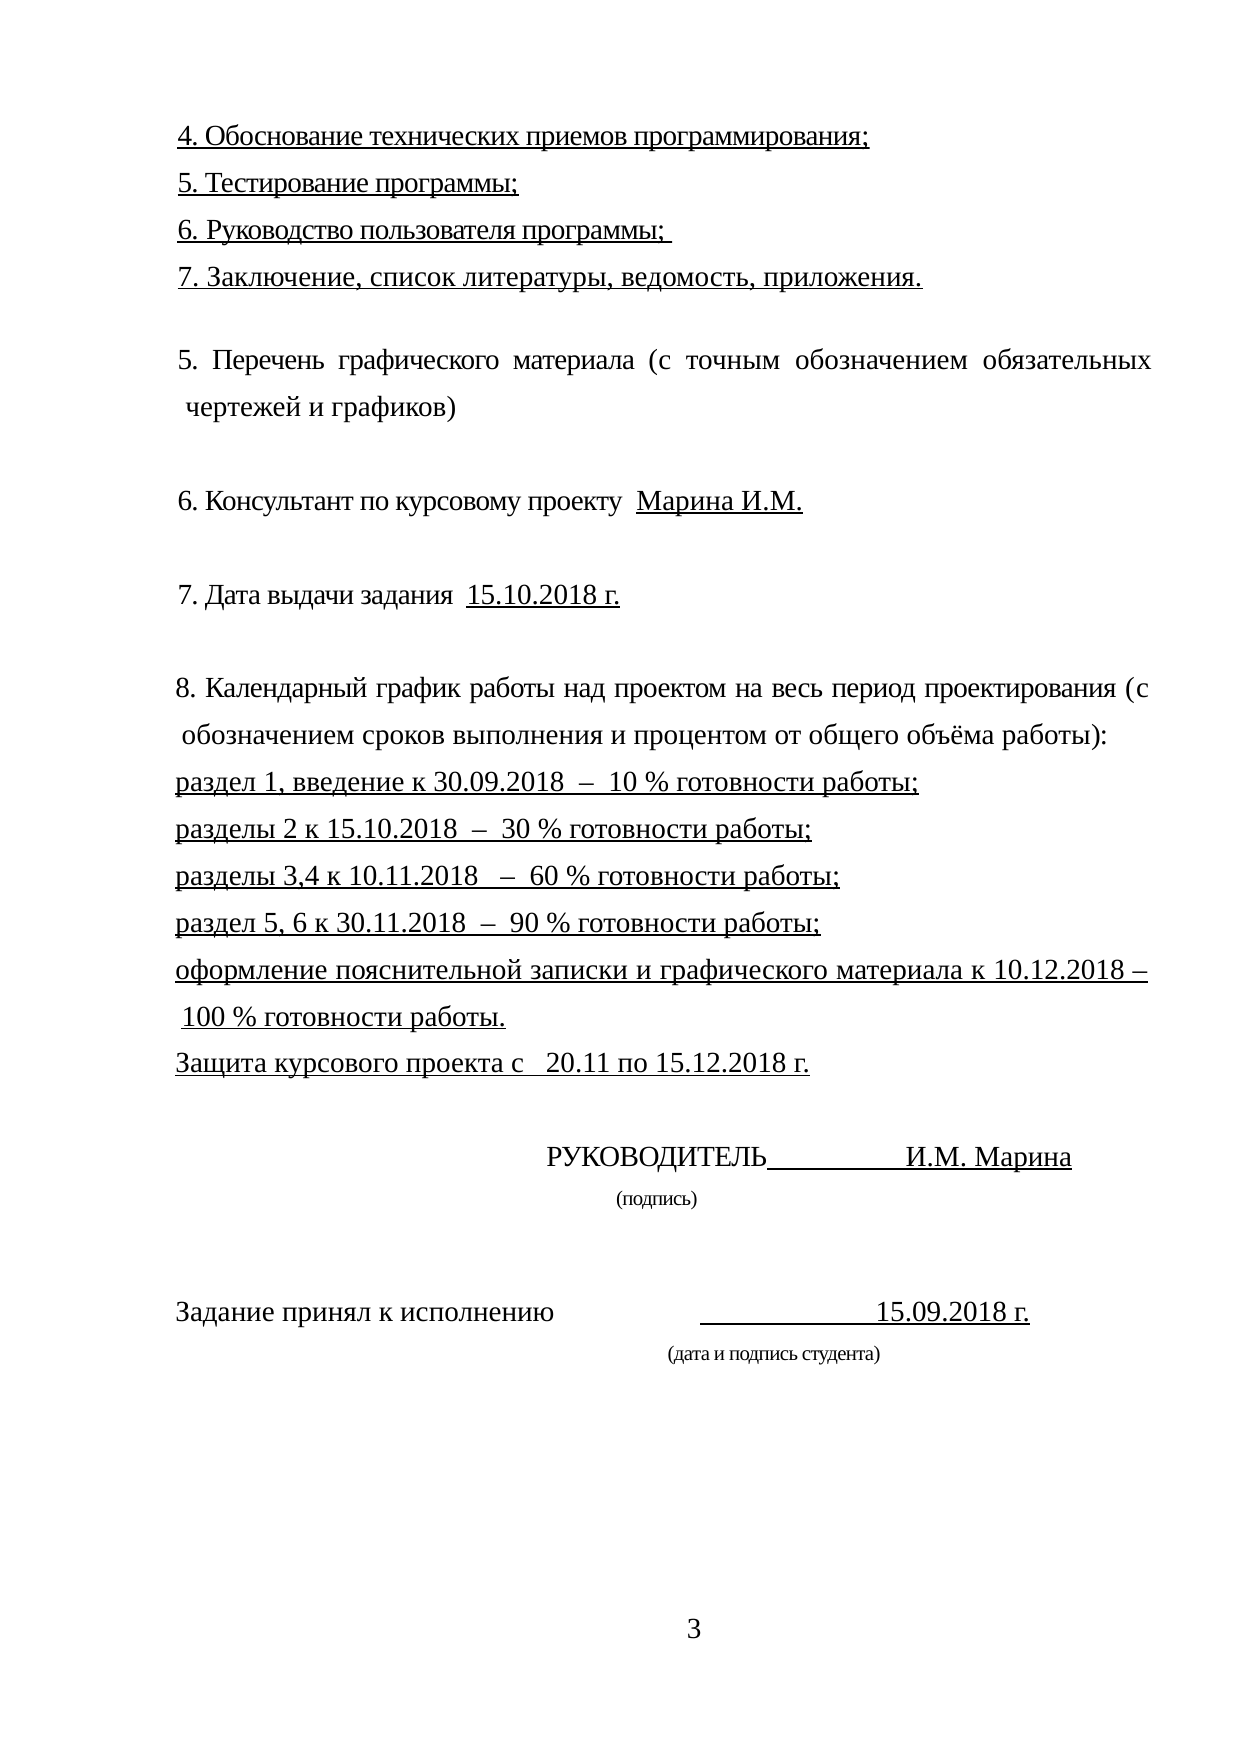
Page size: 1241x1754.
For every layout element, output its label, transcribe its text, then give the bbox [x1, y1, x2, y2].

text 7. Заключение, список литературы, ведомость, приложения. [177, 259, 1148, 292]
text 6. Руководство пользователя программы; [177, 212, 1148, 245]
text оформление пояснительной записки и графического материала к 10.12.2018 – 100 % готовности работы. [175, 952, 1149, 1032]
text разделы 2 к 15.10.2018 – 30 % готовности работы; [175, 811, 1149, 845]
text (дата и подпись студента) [175, 1341, 1149, 1365]
text 4. Обоснование технических приемов программирования; [177, 118, 1148, 152]
text Защита курсового проекта с 20.11 по 15.12.2018 г. [175, 1046, 1149, 1079]
text 8. Календарный график работы над проектом на весь период проектирования (с обозначением сроков выполнения и процентом от общего объёма работы): [175, 671, 1149, 751]
text 5. Тестирование программы; [177, 165, 1148, 198]
text раздел 5, 6 к 30.11.2018 – 90 % готовности работы; [175, 905, 1149, 938]
text 5. Перечень графического материала (с точным обозначением обязательных чертежей и графиков) [177, 342, 1152, 423]
text 7. Дата выдачи задания 15.10.2018 г. [177, 577, 1148, 610]
text РУКОВОДИТЕЛЬ И.М. Марина [472, 1139, 1148, 1173]
text (подпись) [175, 1186, 1148, 1210]
text 6. Консультант по курсовому проекту Марина И.М. [177, 483, 1148, 517]
text разделы 3,4 к 10.11.2018 – 60 % готовности работы; [175, 858, 1149, 892]
text Задание принял к исполнению –––____–– 15.09.2018 г. [175, 1294, 1148, 1327]
text раздел 1, введение к 30.09.2018 – 10 % готовности работы; [175, 764, 1149, 798]
